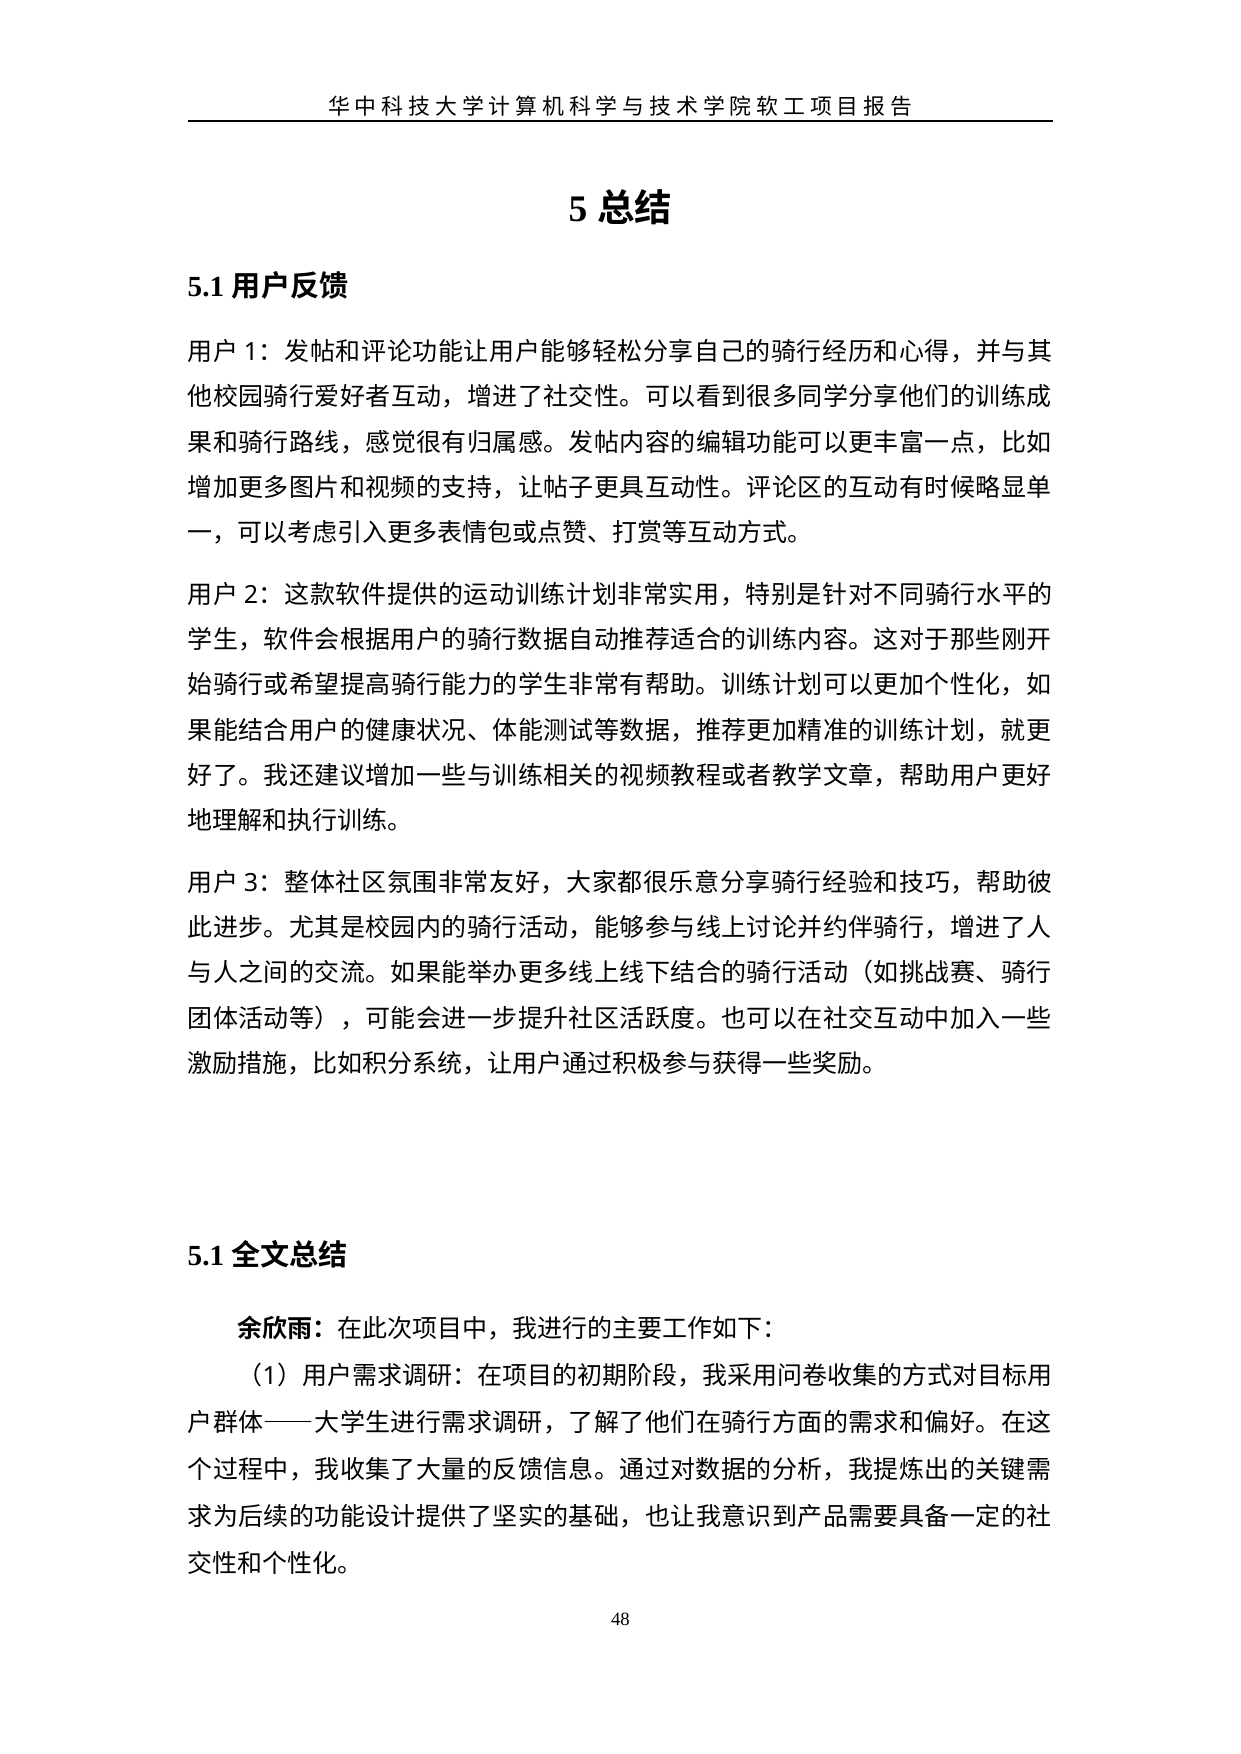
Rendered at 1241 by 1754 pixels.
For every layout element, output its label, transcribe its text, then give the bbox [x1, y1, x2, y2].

text 5.1 全文总结 [187, 1231, 1053, 1273]
text 用户1：发帖和评论功能让用户能够轻松分享自己的骑行经历和心得，并与其他校园骑行爱好者互动，增进了社交性。可以看到很多同学分享他们的训练成果和骑行路线，感觉很有归属感。发帖内容的编辑功能可以更丰富一点，比如增加更多图片和视频的支持，让帖子更具互动性。评论区的互动有时候略显单一，可以考虑引入更多表情包或点赞、打赏等互动方式。 [187, 331, 1053, 549]
text 5 总结 [187, 178, 1053, 232]
text 用户2：这款软件提供的运动训练计划非常实用，特别是针对不同骑行水平的学生，软件会根据用户的骑行数据自动推荐适合的训练内容。这对于那些刚开始骑行或希望提高骑行能力的学生非常有帮助。训练计划可以更加个性化，如果能结合用户的健康状况、体能测试等数据，推荐更加精准的训练计划，就更好了。我还建议增加一些与训练相关的视频教程或者教学文章，帮助用户更好地理解和执行训练。 [187, 574, 1053, 837]
text 用户3：整体社区氛围非常友好，大家都很乐意分享骑行经验和技巧，帮助彼此进步。尤其是校园内的骑行活动，能够参与线上讨论并约伴骑行，增进了人与人之间的交流。如果能举办更多线上线下结合的骑行活动（如挑战赛、骑行团体活动等），可能会进一步提升社区活跃度。也可以在社交互动中加入一些激励措施，比如积分系统，让用户通过积极参与获得一些奖励。 [187, 862, 1053, 1080]
text 5.1 用户反馈 [187, 262, 1053, 304]
text 余欣雨：在此次项目中，我进行的主要工作如下： [187, 1300, 1053, 1347]
text （1）用户需求调研：在项目的初期阶段，我采用问卷收集的方式对目标用户群体——大学生进行需求调研，了解了他们在骑行方面的需求和偏好。在这个过程中，我收集了大量的反馈信息。通过对数据的分析，我提炼出的关键需求为后续的功能设计提供了坚实的基础，也让我意识到产品需要具备一定的社交性和个性化。 [187, 1347, 1053, 1581]
